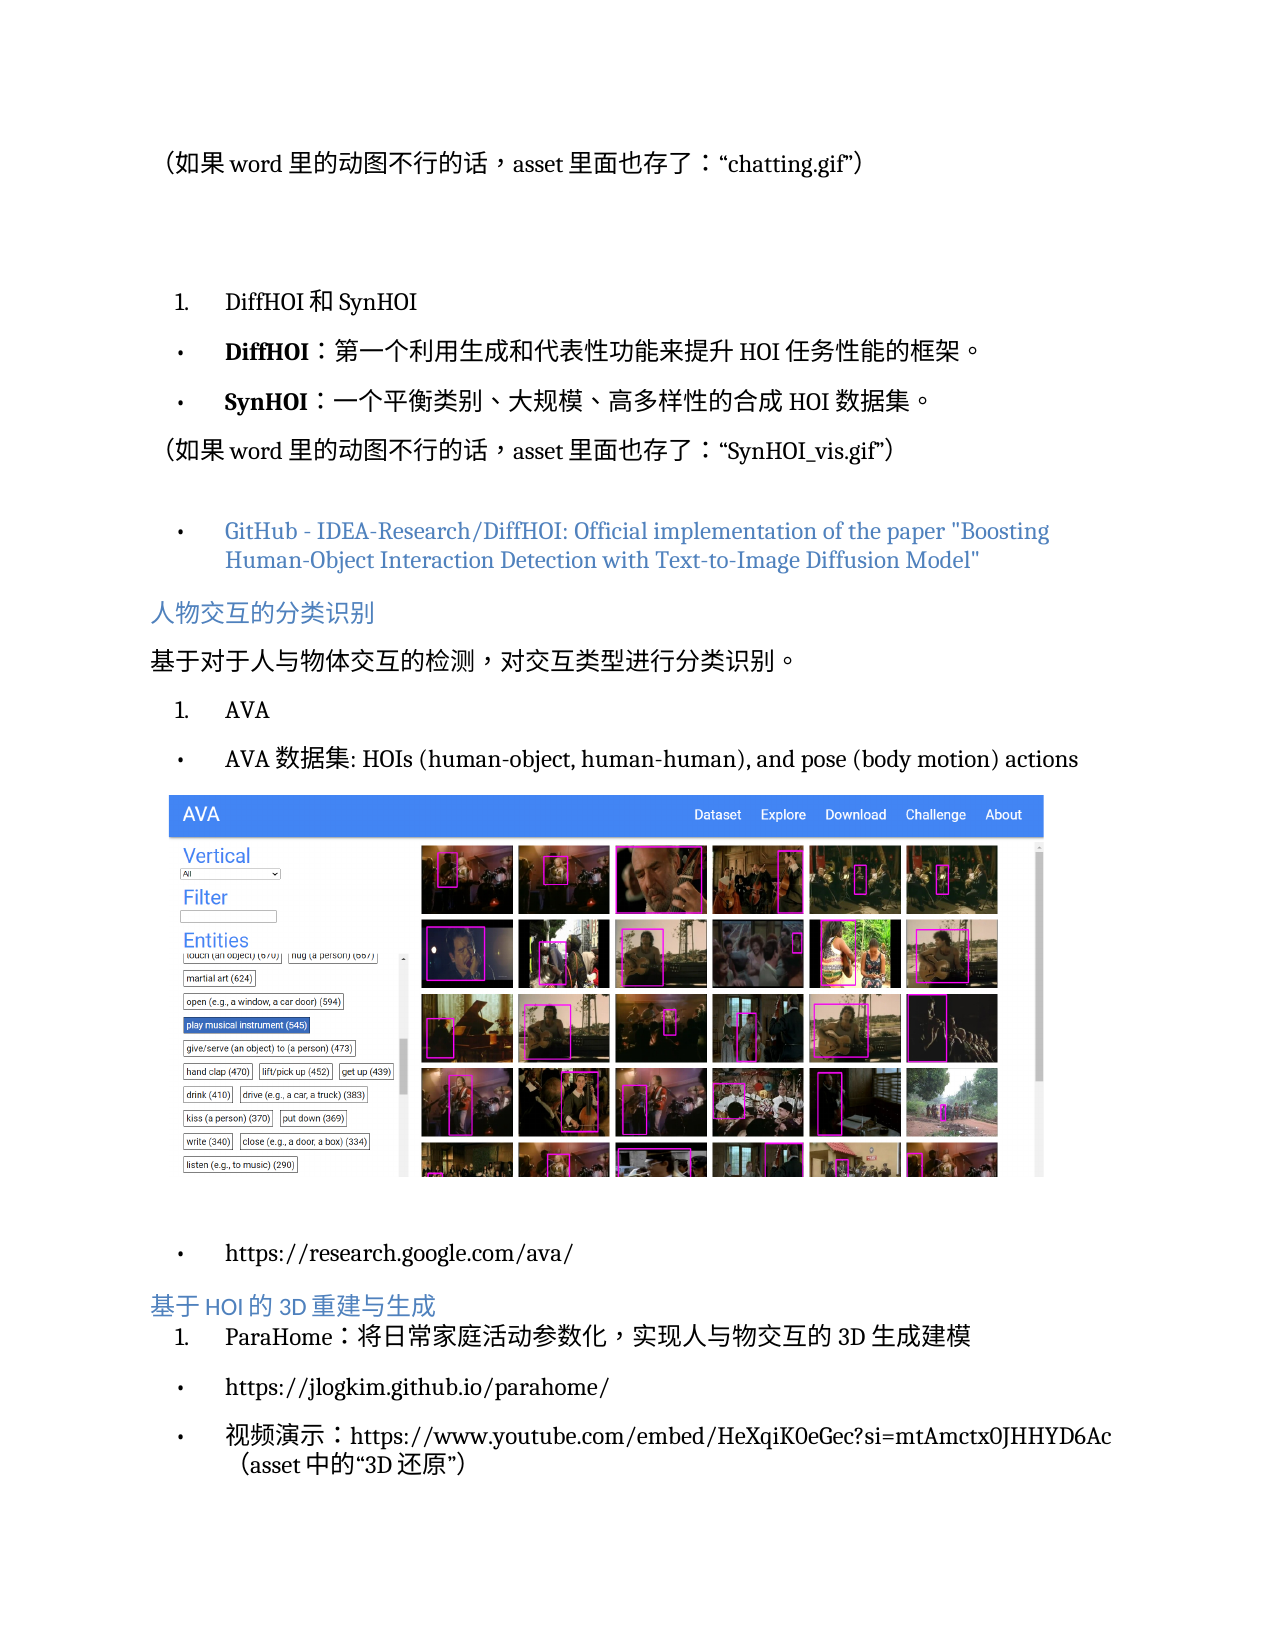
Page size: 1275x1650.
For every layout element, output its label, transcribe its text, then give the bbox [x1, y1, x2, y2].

text （如果word里的动图不行的话，asset里面也存了：“chatting.gif”） [150, 150, 1125, 179]
list GitHub - IDEA-Research/DiffHOI: Official implementation of the paper "Boosting Human-Object Interaction Detection with Text-to-Image Diffusion Model" [175, 517, 1125, 575]
text （如果word里的动图不行的话，asset里面也存了：“SynHOI_vis.gif”） [150, 437, 1125, 466]
list SynHOI：一个平衡类别、大规模、高多样性的合成 HOI 数据集。 [175, 387, 1125, 416]
list 视频演示：https://www.youtube.com/embed/HeXqiK0eGec?si=mtAmctx0JHHYD6Ac （asset中的“3D还原”） [175, 1422, 1125, 1479]
subtitle 基于HOI的3D重建与生成 [150, 1289, 1125, 1323]
list https://jlogkim.github.io/parahome/ [175, 1372, 1125, 1401]
subtitle 人物交互的分类识别 [150, 596, 1125, 629]
list DiffHOI和SynHOI [175, 288, 1125, 317]
text 基于对于人与物体交互的检测，对交互类型进行分类识别。 [150, 648, 1125, 677]
list https://research.google.com/ava/ [175, 1239, 1125, 1268]
list AVA [175, 696, 1125, 724]
list DiffHOI：第一个利用生成和代表性功能来提升HOI任务性能的框架。 [175, 338, 1125, 367]
list AVA数据集: HOIs (human-object, human-human), and pose (body motion) actions [175, 745, 1125, 774]
list ParaHome：将日常家庭活动参数化，实现人与物交互的 3D 生成建模 [175, 1323, 1125, 1352]
picture [168, 795, 1044, 1177]
